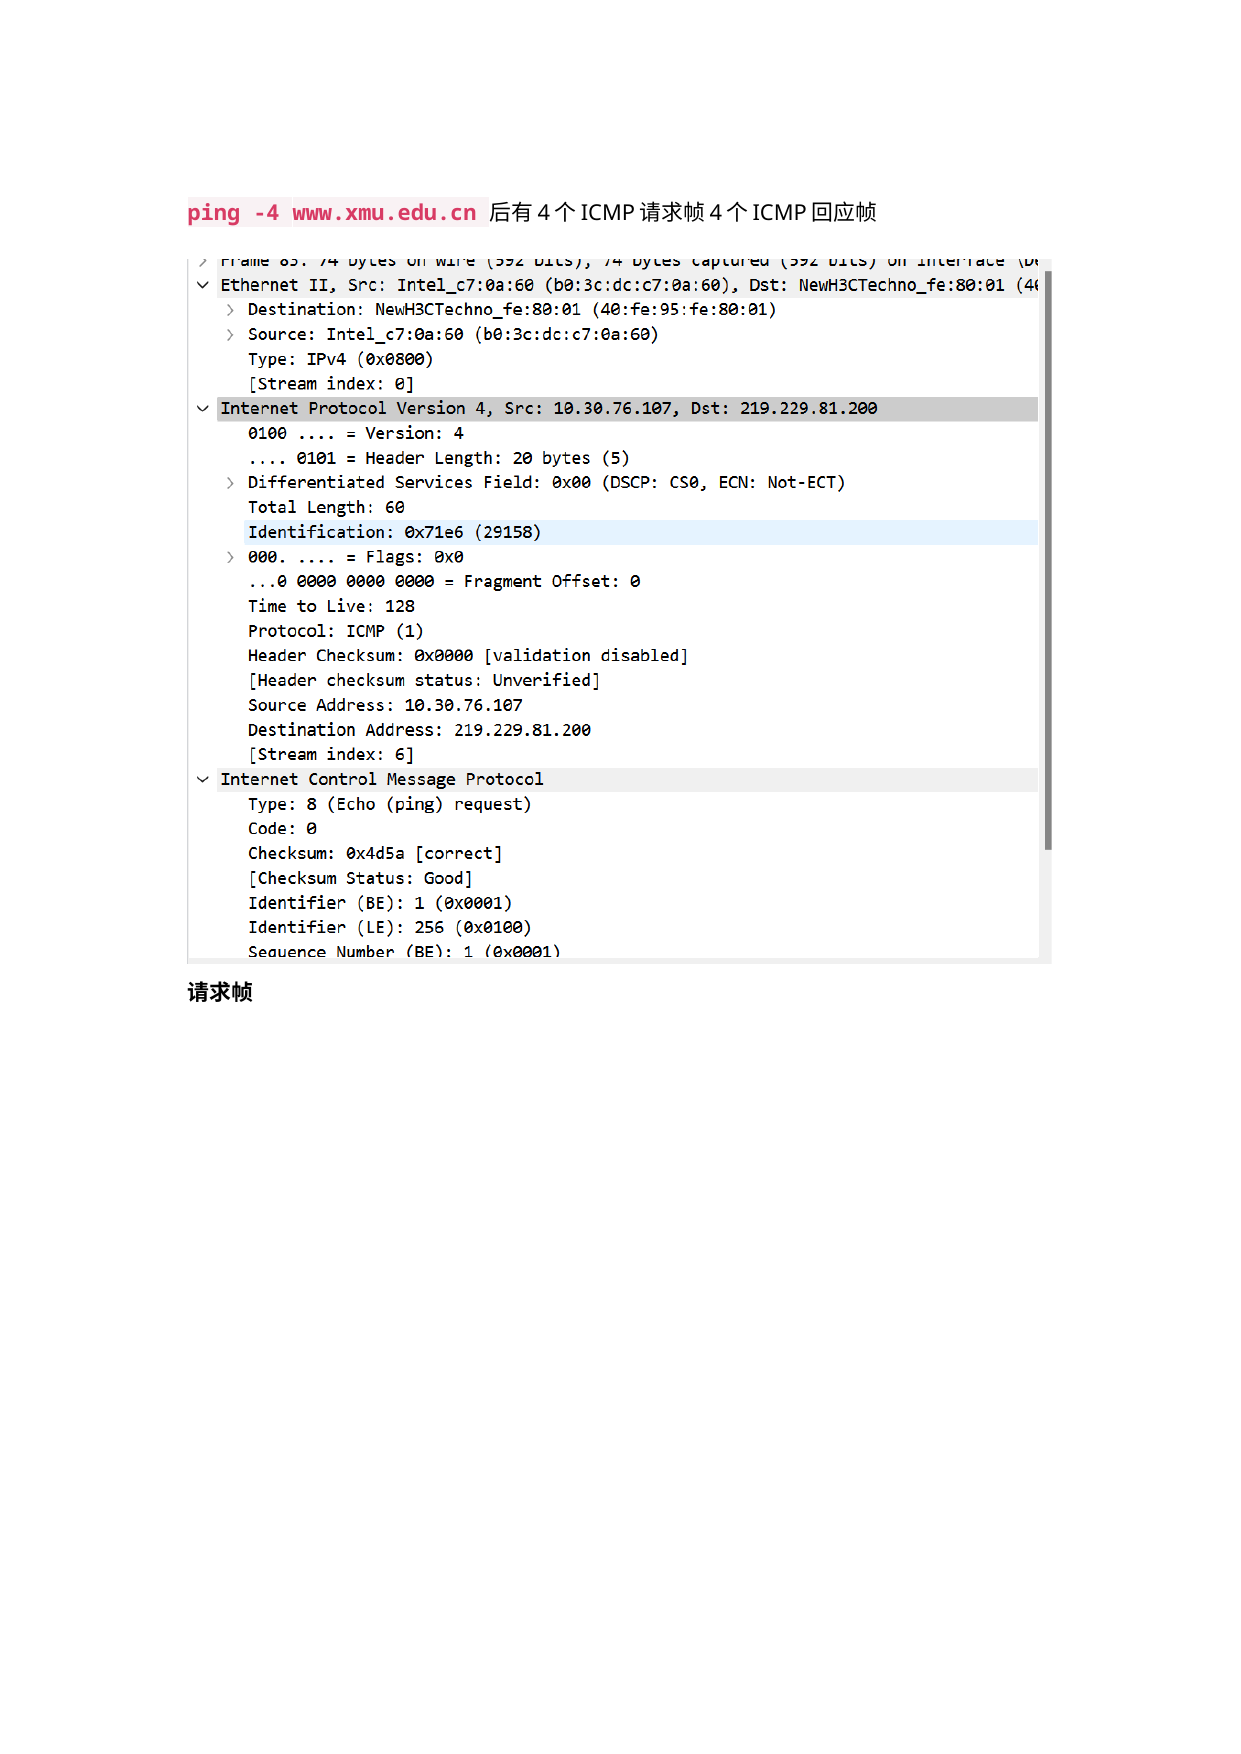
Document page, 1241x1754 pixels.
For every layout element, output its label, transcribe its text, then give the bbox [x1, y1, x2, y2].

text 请求帧 [187, 974, 1053, 1007]
text ping -4 www.xmu.edu.cn 后有4个ICMP请求帧4个ICMP回应帧 [187, 194, 1053, 227]
picture [187, 259, 1052, 964]
